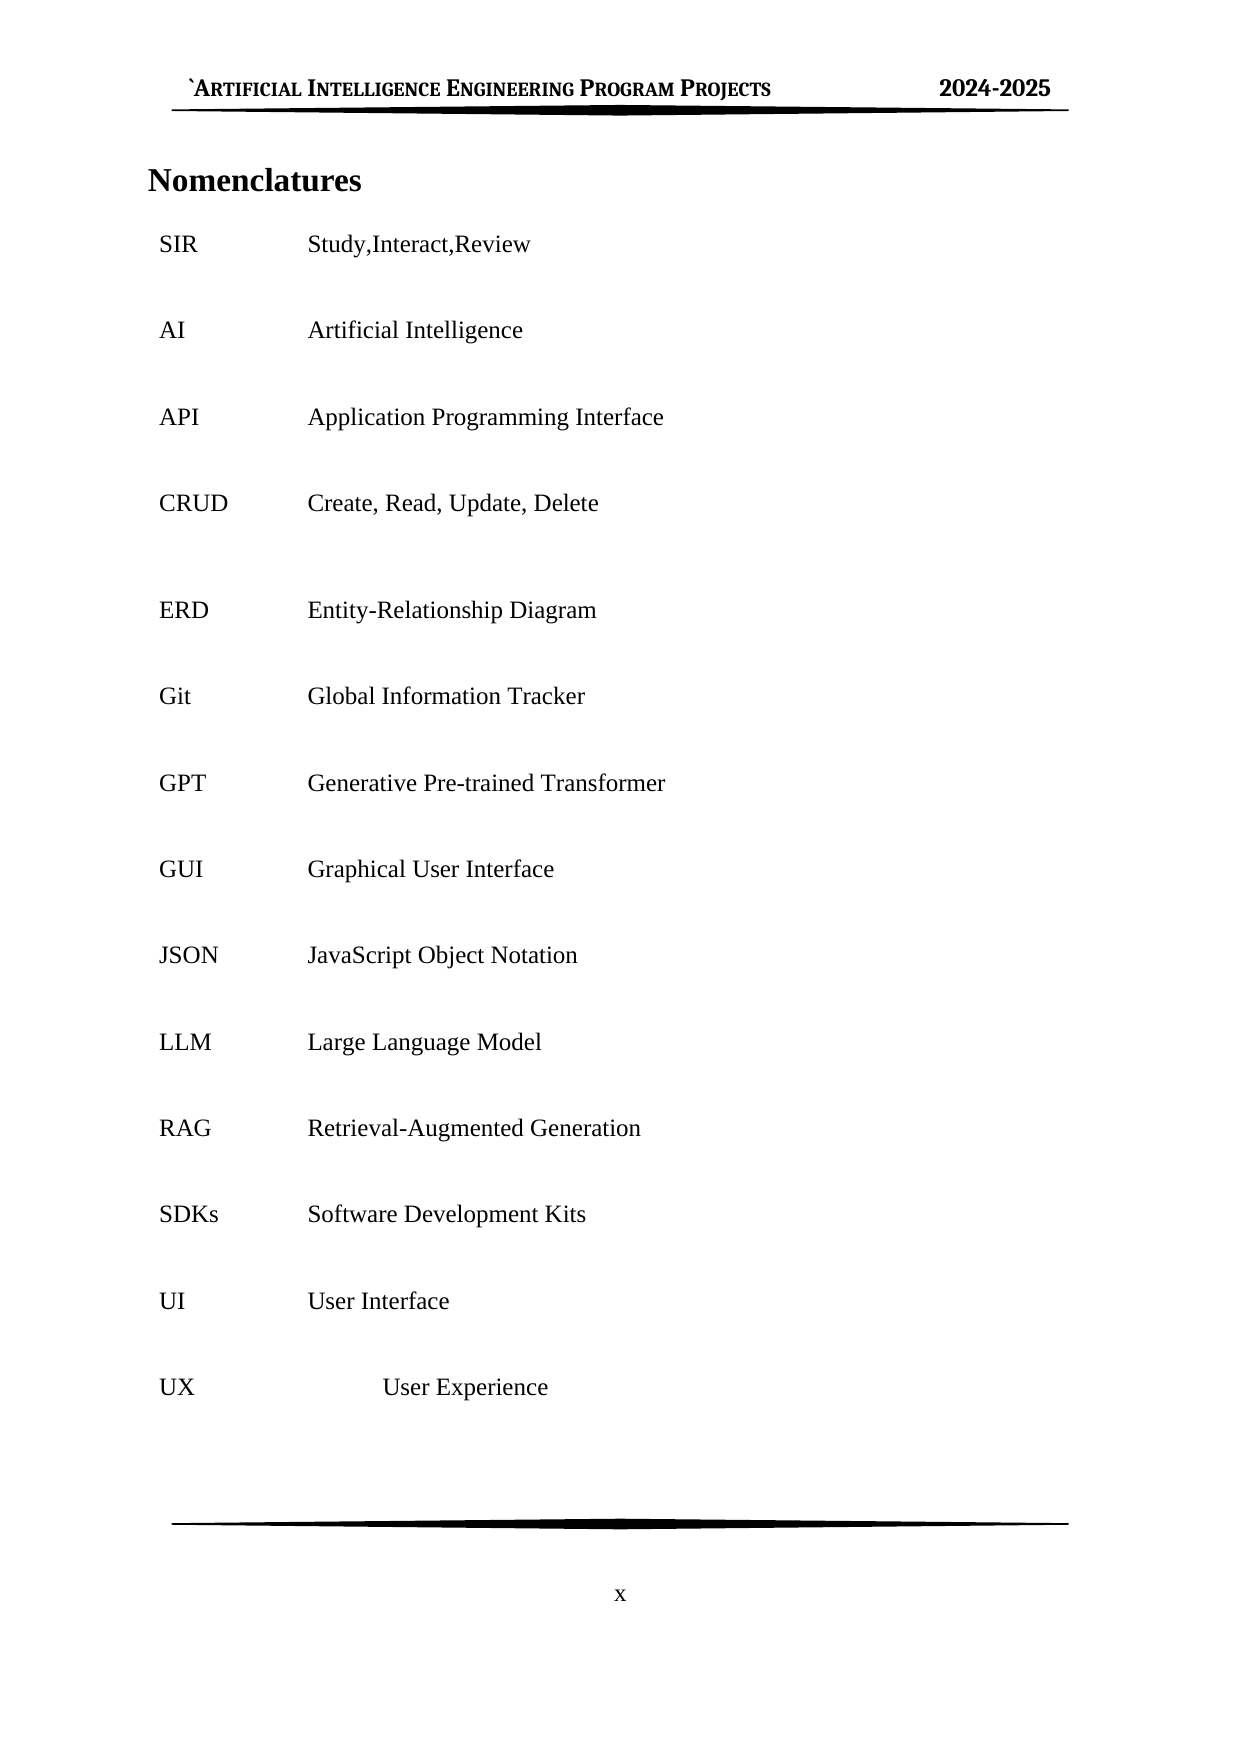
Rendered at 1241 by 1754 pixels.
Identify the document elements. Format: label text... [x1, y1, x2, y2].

table_cell Large Language Model [296, 1027, 1071, 1113]
table_cell Generative Pre-trained Transformer [296, 768, 1071, 854]
table_cell GUI [148, 854, 296, 940]
subtitle Nomenclatures [148, 160, 1092, 198]
table_cell Graphical User Interface [296, 854, 1071, 940]
table_cell User Interface [296, 1286, 1071, 1372]
table_cell Artificial Intelligence [296, 316, 1071, 402]
table_cell JSON [148, 940, 296, 1027]
table_header SIR [148, 229, 296, 316]
table_cell API [148, 402, 296, 488]
table_cell AI [148, 316, 296, 402]
table_cell CRUD [148, 488, 296, 595]
table_cell Application Programming Interface [296, 402, 1071, 488]
table_cell Software Development Kits [296, 1200, 1071, 1286]
table_cell User Experience [296, 1372, 1071, 1458]
table_cell Create, Read, Update, Delete [296, 488, 1071, 595]
table_cell Entity-Relationship Diagram [296, 595, 1071, 681]
table_cell UX [148, 1372, 296, 1458]
table_cell ERD [148, 595, 296, 681]
table_cell Git [148, 681, 296, 768]
table_cell Global Information Tracker [296, 681, 1071, 768]
table_cell LLM [148, 1027, 296, 1113]
table_cell UI [148, 1286, 296, 1372]
table_cell GPT [148, 768, 296, 854]
table_cell Retrieval-Augmented Generation [296, 1113, 1071, 1199]
table_cell SDKs [148, 1200, 296, 1286]
table_header Study,Interact,Review [296, 229, 1071, 316]
table_cell JavaScript Object Notation [296, 940, 1071, 1027]
table_cell RAG [148, 1113, 296, 1199]
